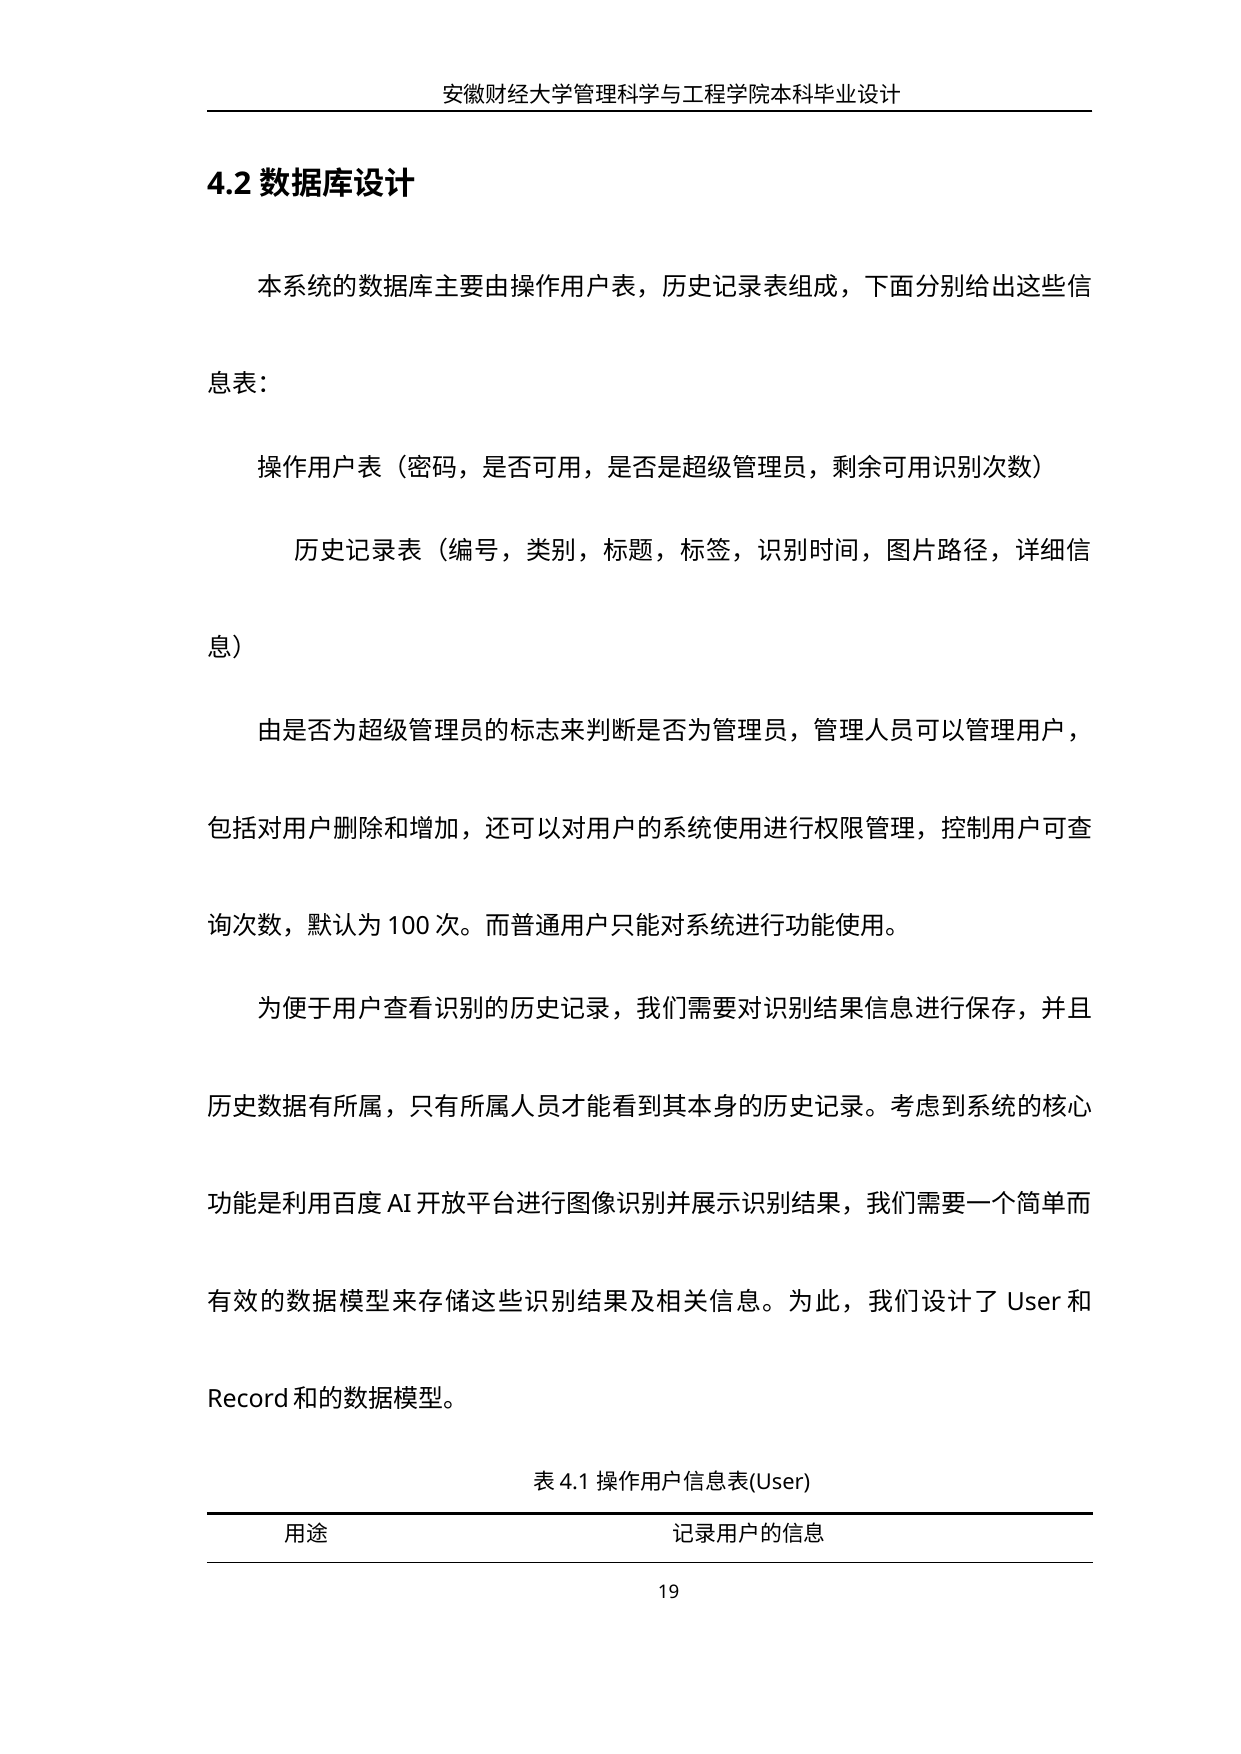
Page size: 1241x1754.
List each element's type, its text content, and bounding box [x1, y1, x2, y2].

subtitle 4.2 数据库设计 [207, 148, 1092, 213]
text 历史记录表（编号，类别，标题，标签，识别时间，图片路径，详细信息） [207, 516, 1092, 678]
text 为便于用户查看识别的历史记录，我们需要对识别结果信息进行保存，并且历史数据有所属，只有所属人员才能看到其本身的历史记录。考虑到系统的核心功能是利用百度AI开放平台进行图像识别并展示识别结果，我们需要一个简单而有效的数据模型来存储这些识别结果及相关信息。为此，我们设计了User和Record和的数据模型。 [207, 974, 1092, 1429]
table_header 用途 [207, 1515, 362, 1562]
text 由是否为超级管理员的标志来判断是否为管理员，管理人员可以管理用户，包括对用户删除和增加，还可以对用户的系统使用进行权限管理，控制用户可查询次数，默认为100次。而普通用户只能对系统进行功能使用。 [207, 696, 1092, 956]
text 表4.1 操作用户信息表(User) [207, 1464, 1092, 1496]
text 本系统的数据库主要由操作用户表，历史记录表组成，下面分别给出这些信息表： [207, 252, 1092, 414]
table_header 记录用户的信息 [362, 1515, 1092, 1562]
text 操作用户表（密码，是否可用，是否是超级管理员，剩余可用识别次数） [207, 433, 1092, 498]
